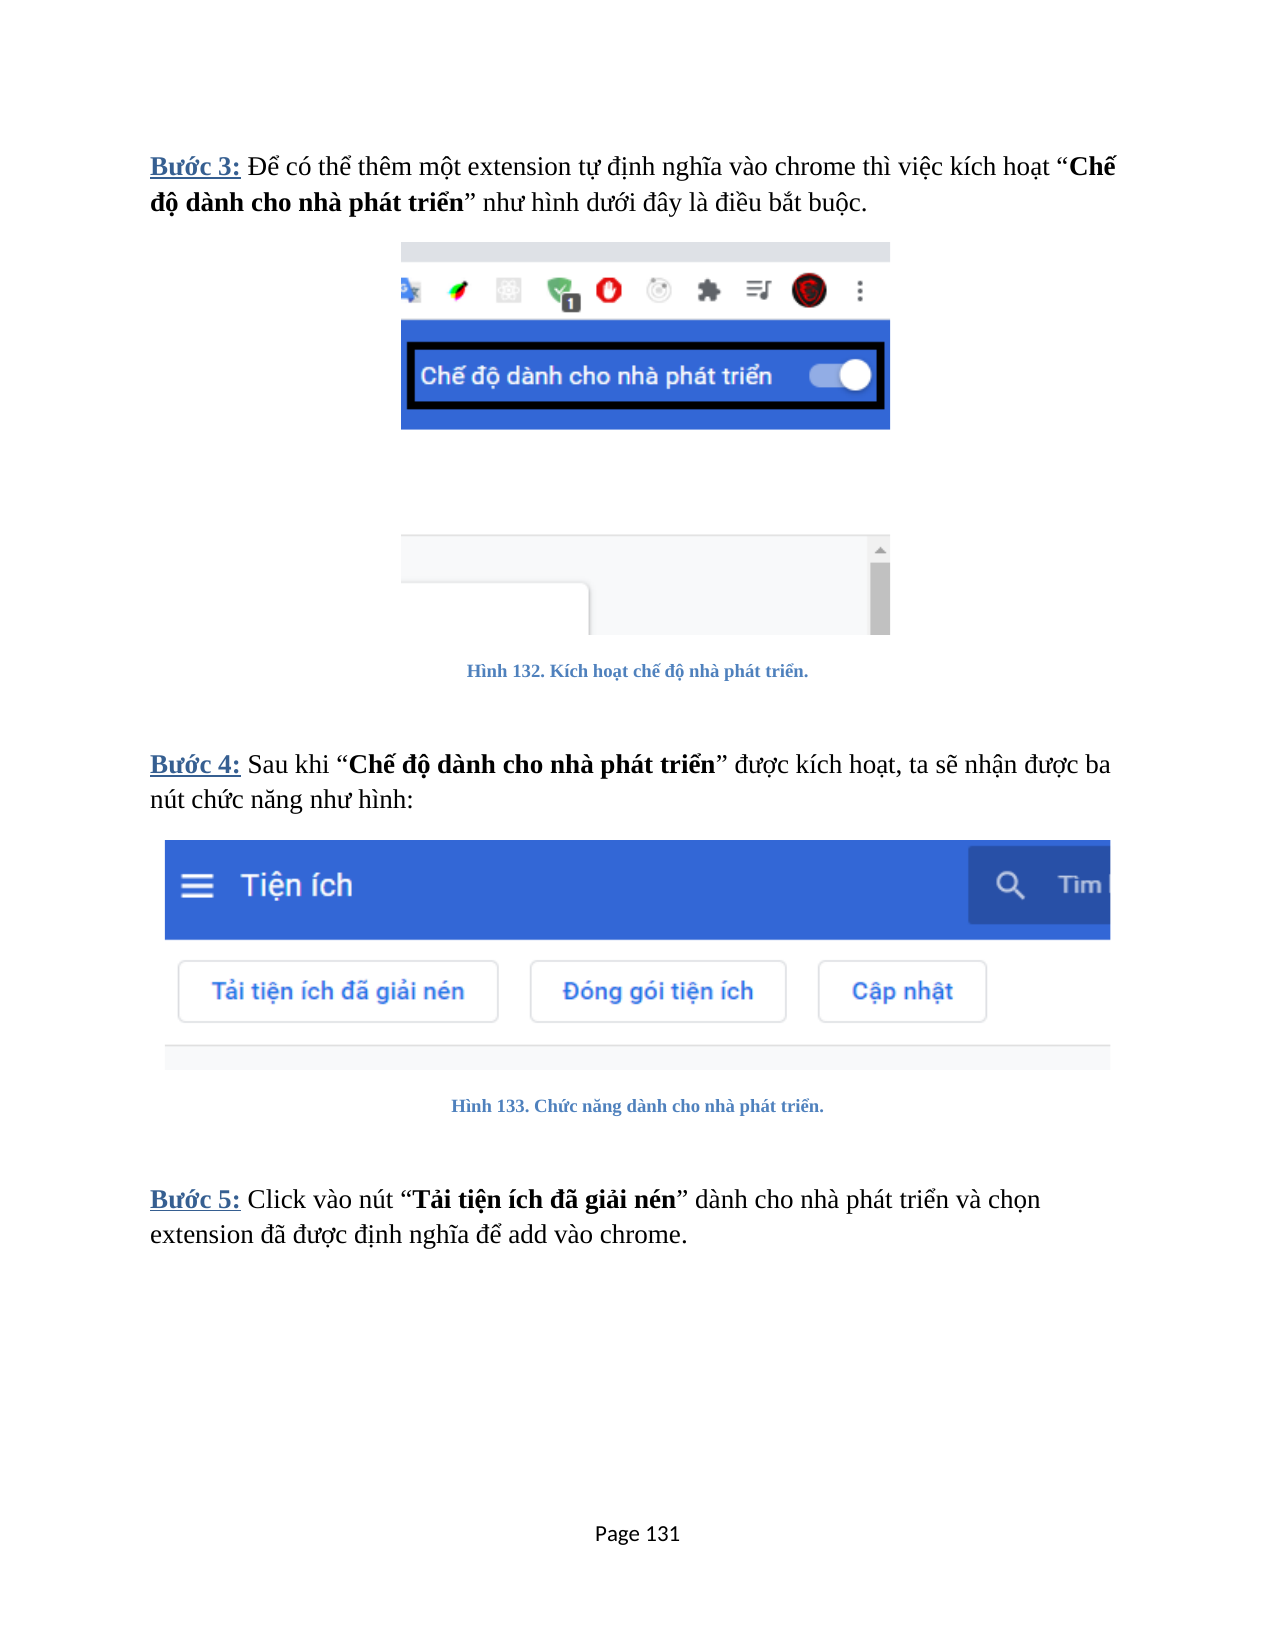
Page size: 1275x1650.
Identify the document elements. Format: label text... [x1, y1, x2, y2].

text Bước 3: Để có thể thêm một extension tự định nghĩa vào chrome thì việc kích hoạt “Chế độ dành cho nhà phát triển” như hình dưới đây là điều bắt buộc. [150, 150, 1125, 217]
picture [164, 840, 1111, 1070]
text Bước 5: Click vào nút “Tải tiện ích đã giải nén” dành cho nhà phát triển và chọn extension đã được định nghĩa để add vào chrome. [150, 1183, 1125, 1250]
picture [401, 242, 891, 635]
text Bước 4: Sau khi “Chế độ dành cho nhà phát triển” được kích hoạt, ta sẽ nhận được ba nút chức năng như hình: [150, 748, 1125, 815]
text Hình 132. Kích hoạt chế độ nhà phát triển. [150, 660, 1125, 681]
text Hình 133. Chức năng dành cho nhà phát triển. [150, 1095, 1125, 1116]
